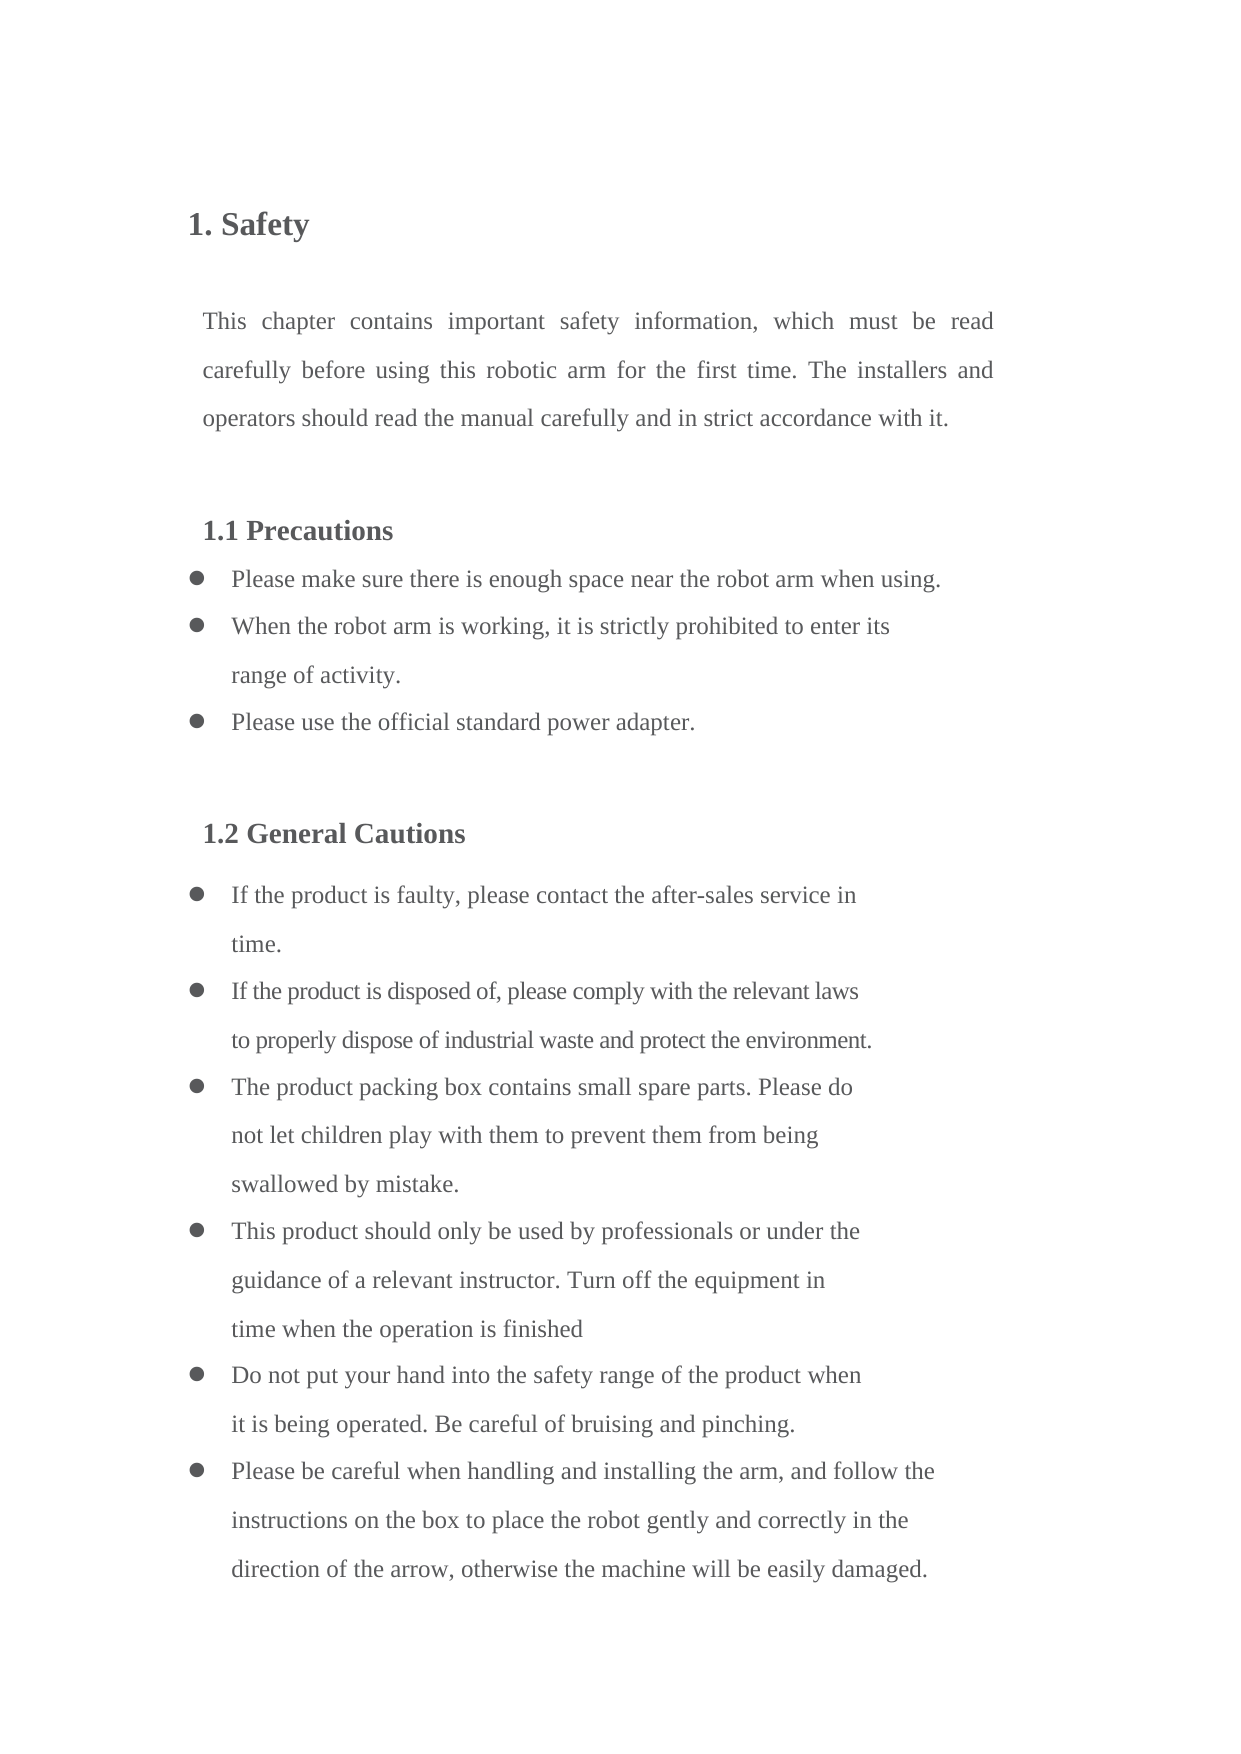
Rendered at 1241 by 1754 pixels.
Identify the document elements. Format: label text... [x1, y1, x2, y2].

list The product packing box contains small spare parts. Please do not let children play with them to prevent them from being swallowed by mistake. [187, 1070, 874, 1200]
subtitle 1. Safety [187, 190, 1021, 255]
list If the product is disposed of, please comply with the relevant laws to properly dispose of industrial waste and protect the environment. [187, 974, 874, 1056]
list This product should only be used by professionals or under the guidance of a relevant instructor. Turn off the equipment in time when the operation is finished [187, 1214, 874, 1344]
list Please use the official standard power adapter. [187, 705, 952, 737]
list Please make sure there is enough space near the robot arm when using. [187, 562, 952, 595]
subtitle 1.2 General Cautions [202, 800, 1053, 865]
list If the product is faulty, please contact the after-sales service in time. [187, 879, 874, 960]
text This chapter contains important safety information, which must be read carefully before using this robotic arm for the first time. The installers and operators should read the manual carefully and in strict accordance with it. [202, 304, 995, 434]
subtitle 1.1 Precautions [202, 497, 1053, 562]
list Please be careful when handling and installing the arm, and follow the instructions on the box to place the robot gently and correctly in the direction of the arrow, otherwise the machine will be easily damaged. [187, 1454, 986, 1584]
list Do not put your hand into the safety range of the product when it is being operated. Be careful of bruising and pinching. [187, 1359, 874, 1440]
list When the robot arm is working, it is strictly prohibited to enter its range of activity. [187, 609, 952, 690]
